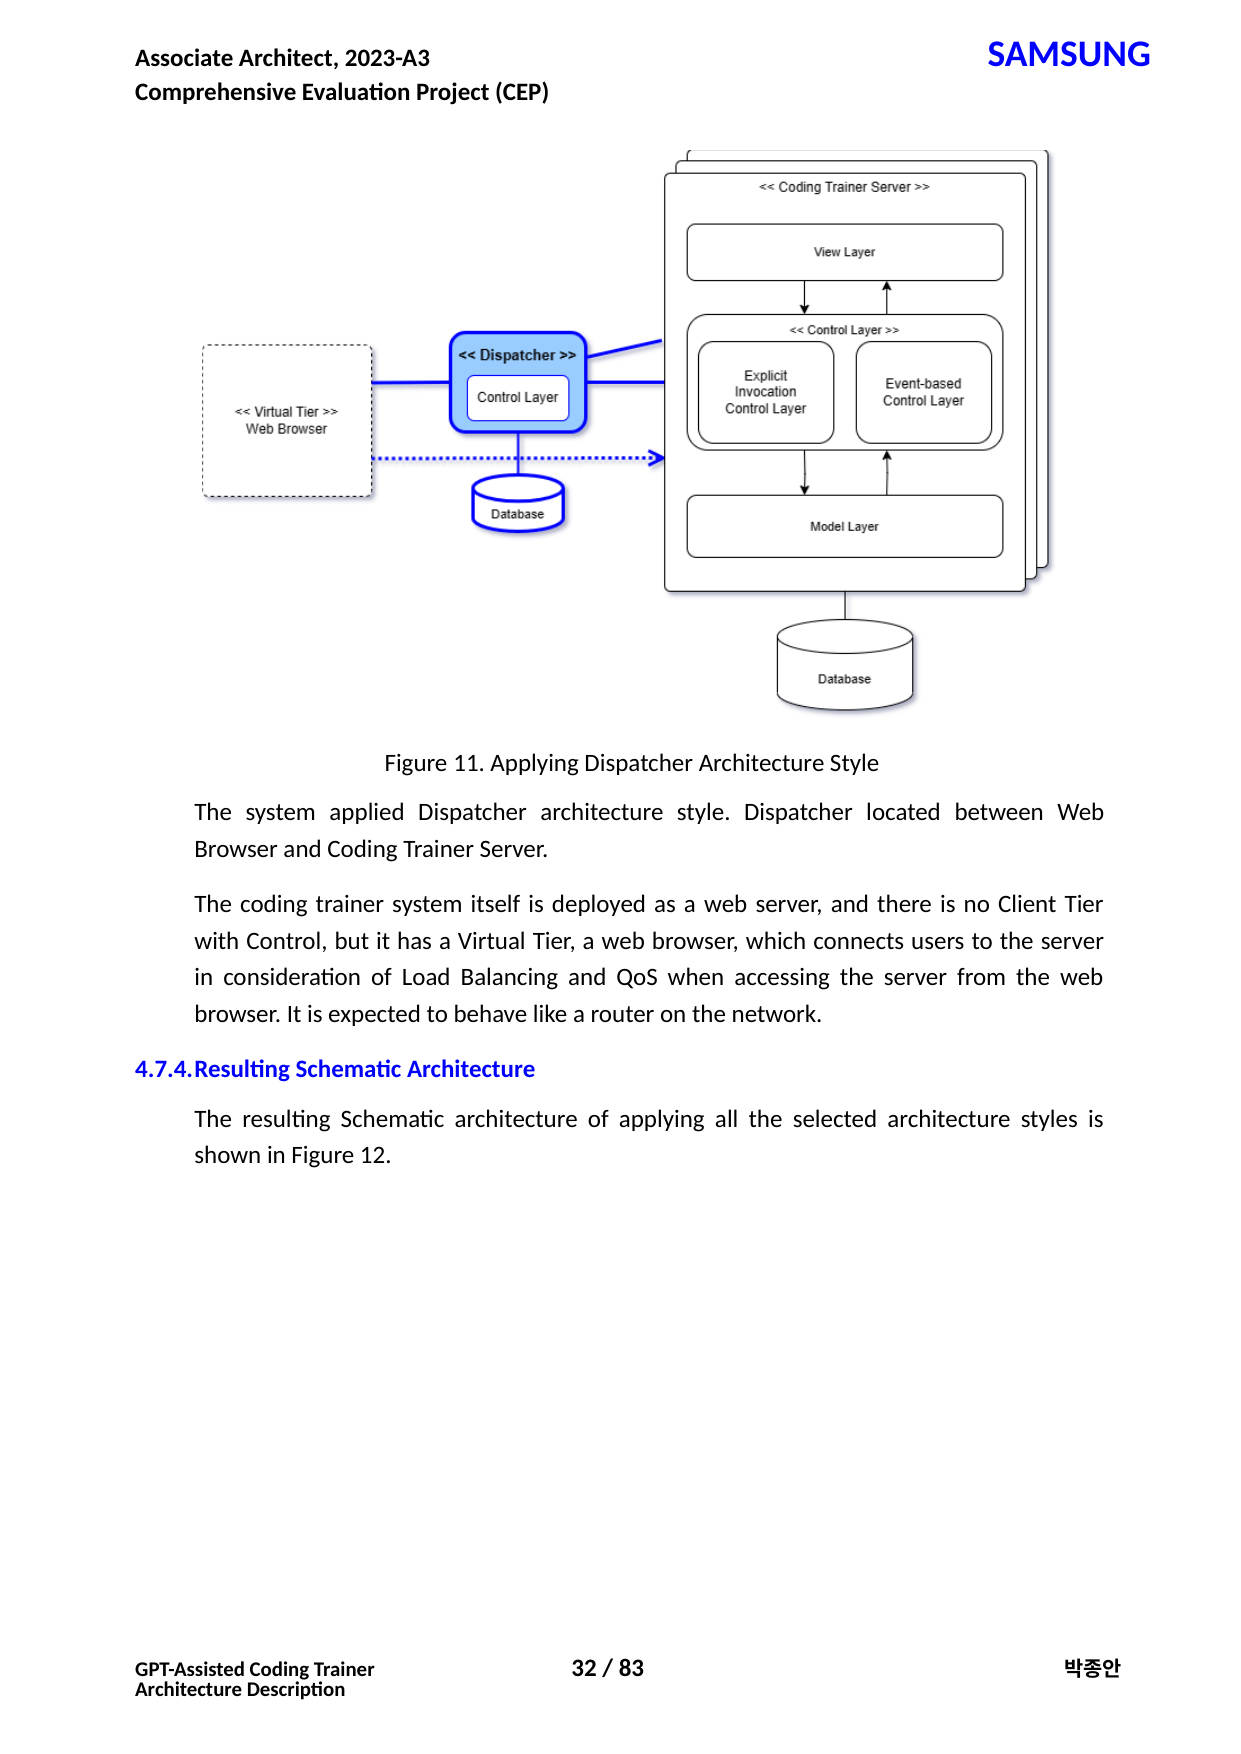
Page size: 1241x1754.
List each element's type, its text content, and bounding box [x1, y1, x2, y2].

text The resulting Schematic architecture of applying all the selected architecture styles is shown in Figure 12. [194, 1103, 1105, 1170]
subtitle Resulting Schematic Architecture [135, 1053, 986, 1084]
text The coding trainer system itself is deployed as a web server, and there is no Client Tier with Control, but it has a Virtual Tier, a web browser, which connects users to the server in consideration of Load Balancing and QoS when accessing the server from the web browser. It is expected to behave like a router on the network. [194, 888, 1105, 1029]
picture [202, 150, 1061, 723]
text The system applied Dispatcher architecture style. Dispatcher located between Web Browser and Coding Trainer Server. [194, 797, 1105, 864]
